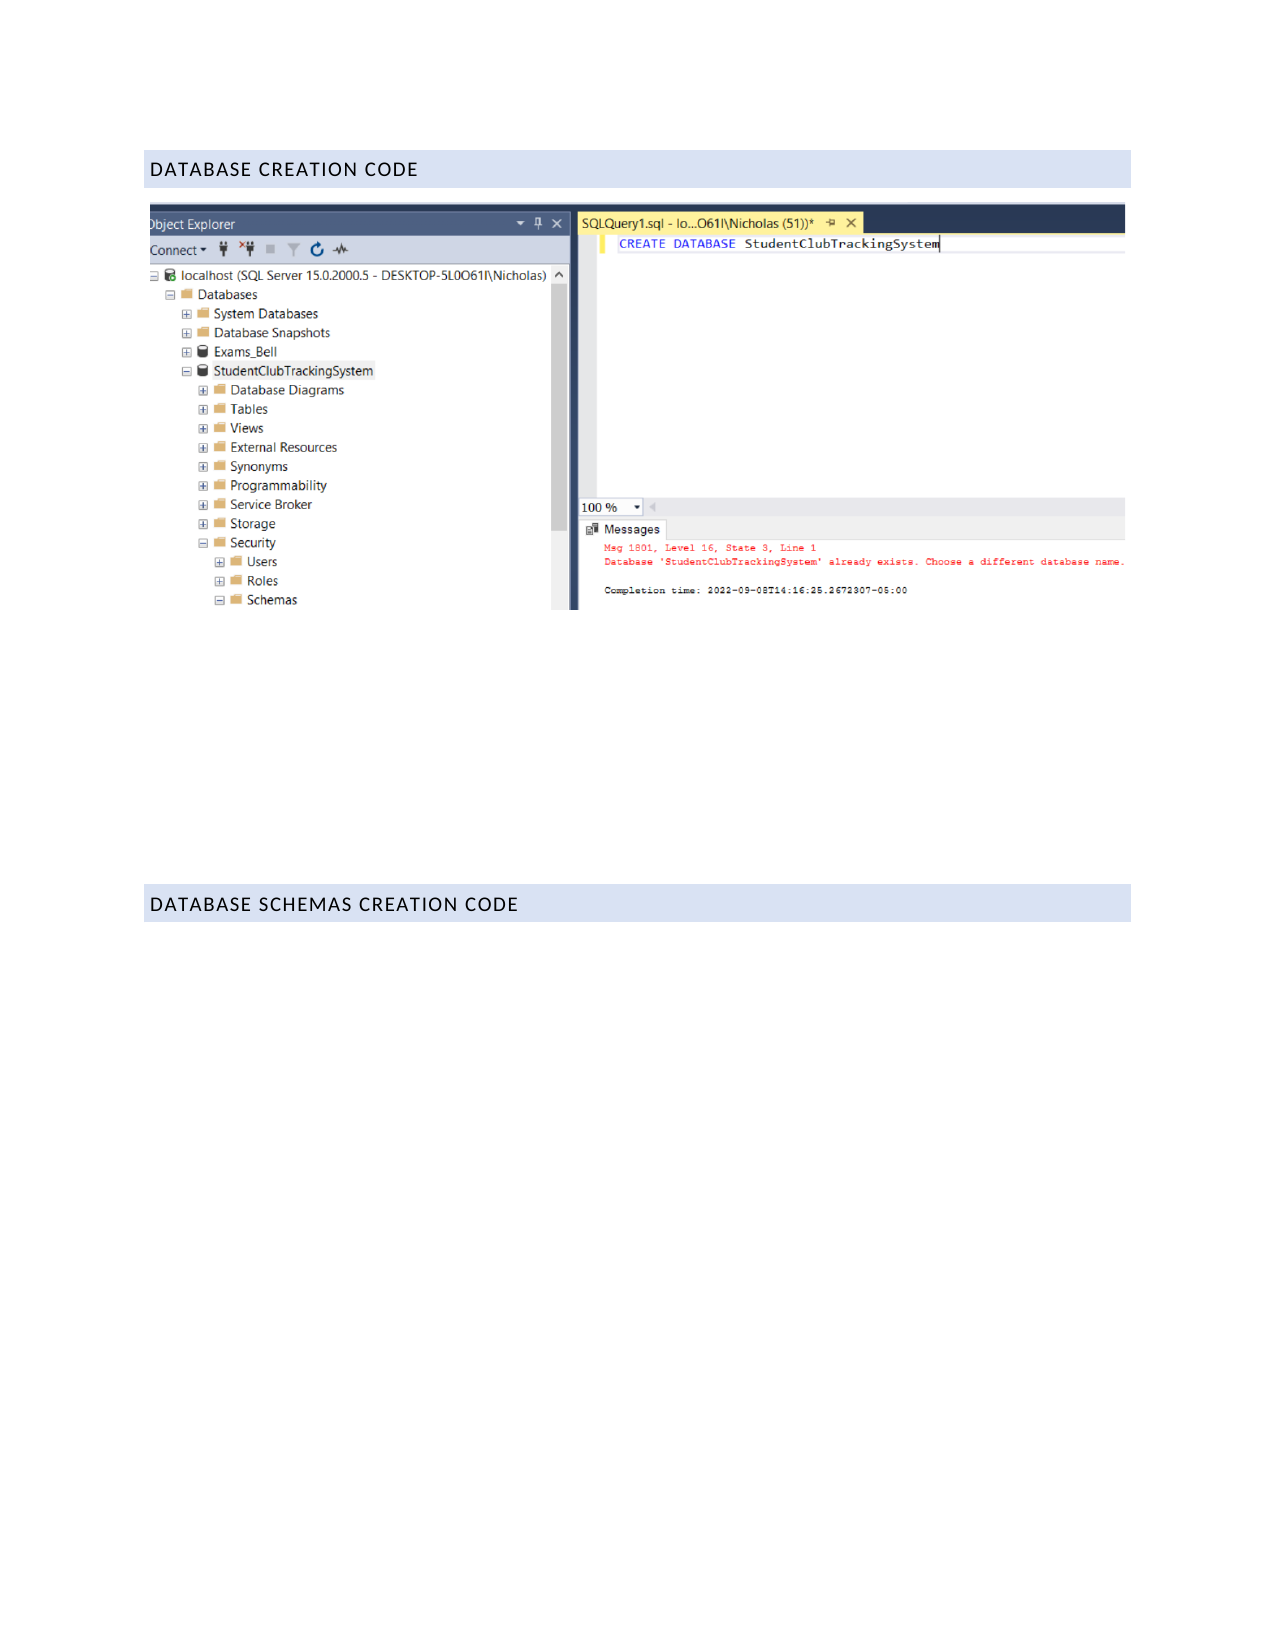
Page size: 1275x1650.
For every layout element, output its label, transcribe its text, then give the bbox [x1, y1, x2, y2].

picture [150, 202, 1125, 610]
subtitle Database Schemas Creation Code [150, 891, 1125, 916]
subtitle Database Creation Code [150, 156, 1125, 182]
